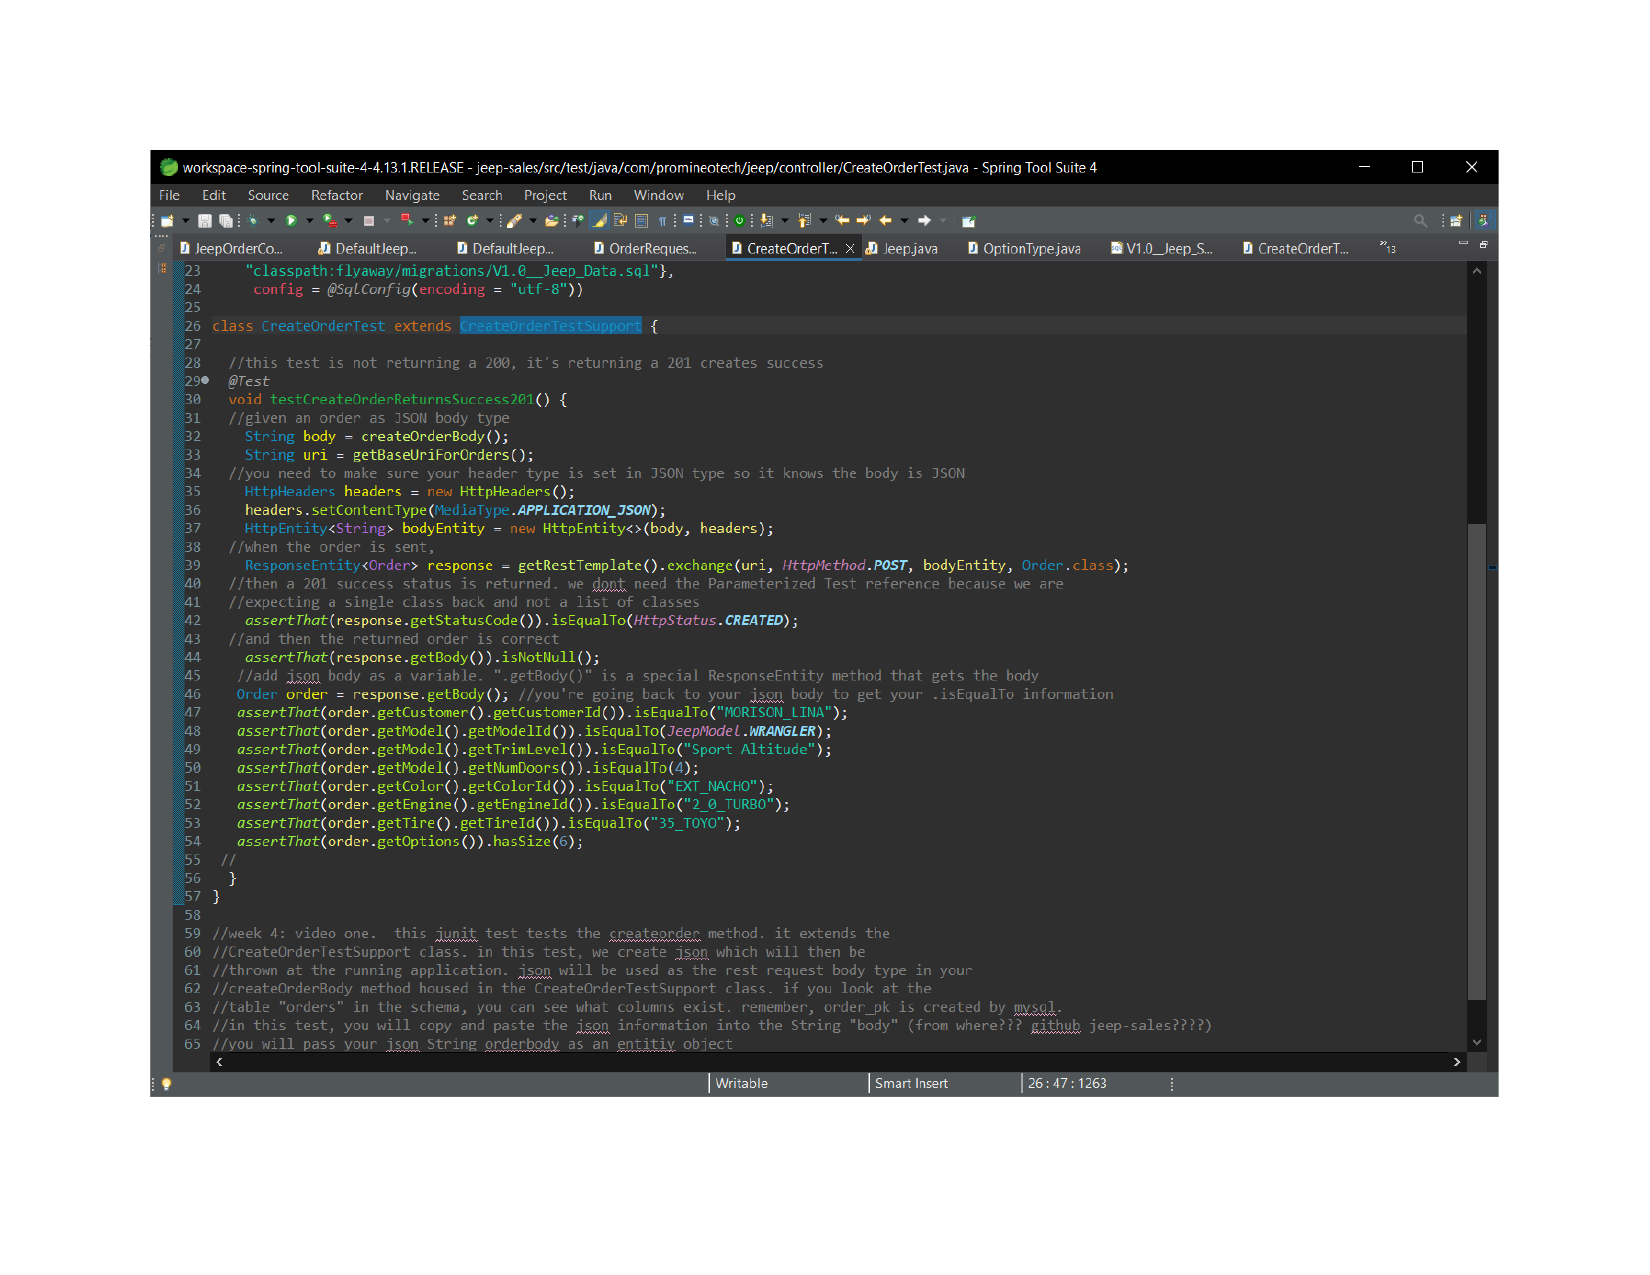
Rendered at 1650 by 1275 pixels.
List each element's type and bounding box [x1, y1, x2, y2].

picture [150, 150, 1499, 1097]
